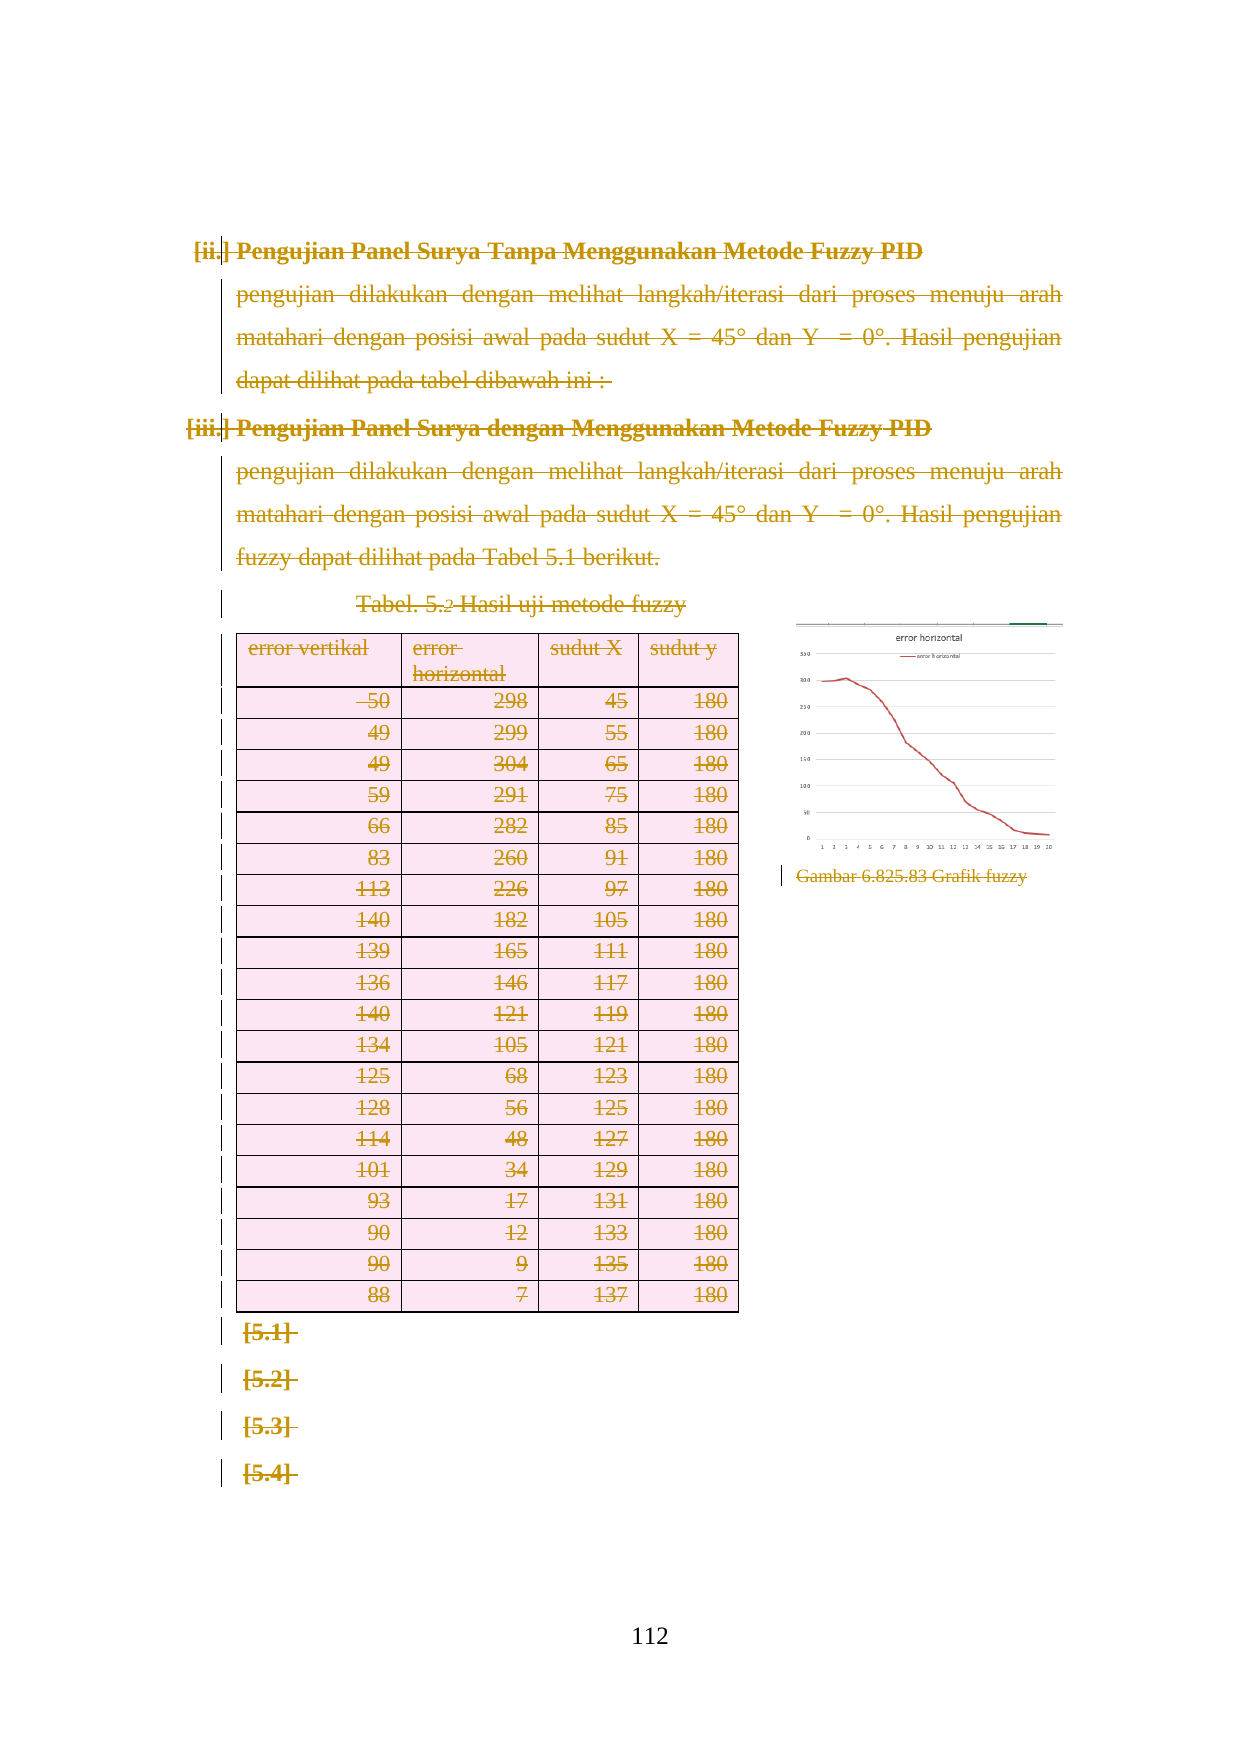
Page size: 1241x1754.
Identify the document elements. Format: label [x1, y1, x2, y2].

picture [796, 623, 1063, 856]
